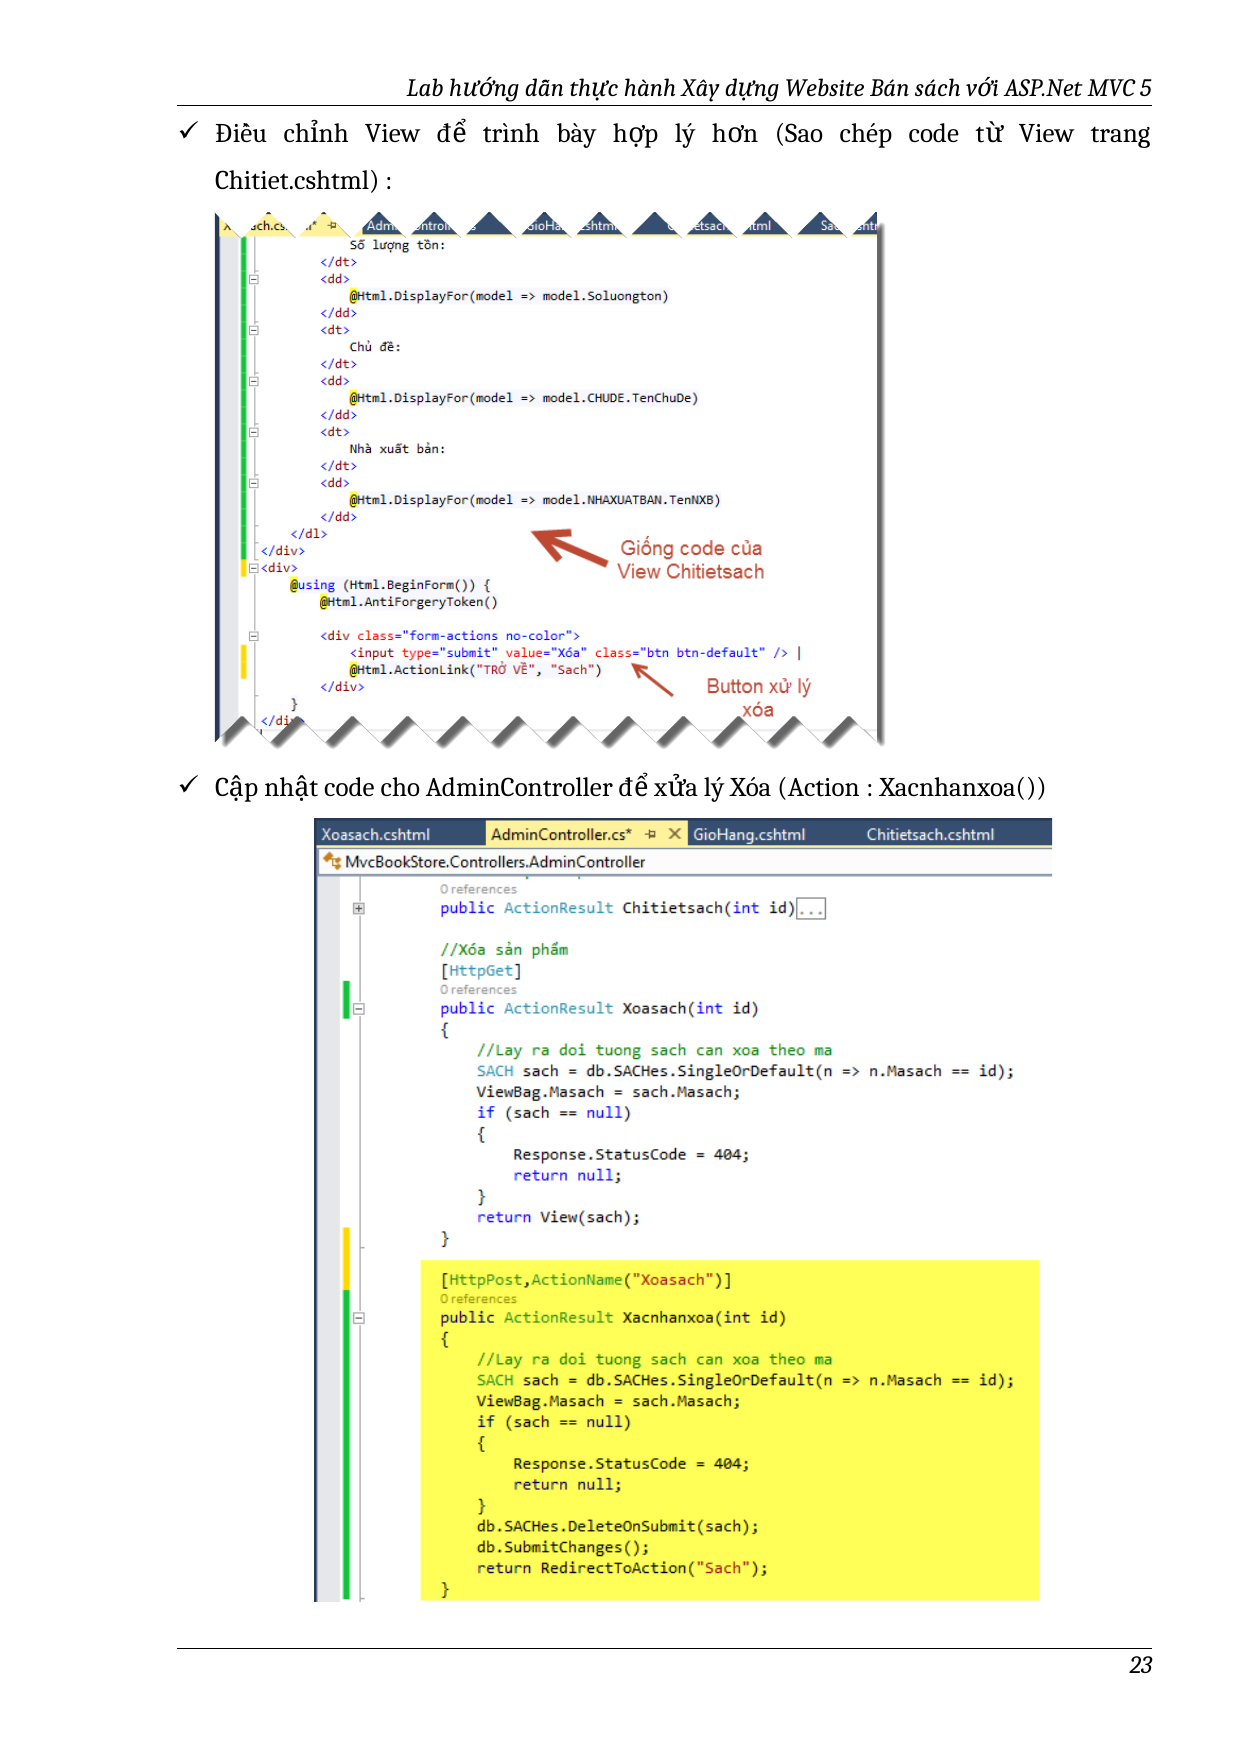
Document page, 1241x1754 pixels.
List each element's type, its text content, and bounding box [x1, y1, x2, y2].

list Cập nhật code cho AdminController để xửa lý Xóa (Action : Xacnhanxoa()) [177, 772, 1152, 803]
picture [214, 211, 893, 759]
list Điều chỉnh View để trình bày hợp lý hơn (Sao chép code từ View trang Chitiet.cshtml) : [177, 118, 1152, 196]
picture [314, 818, 1053, 1602]
